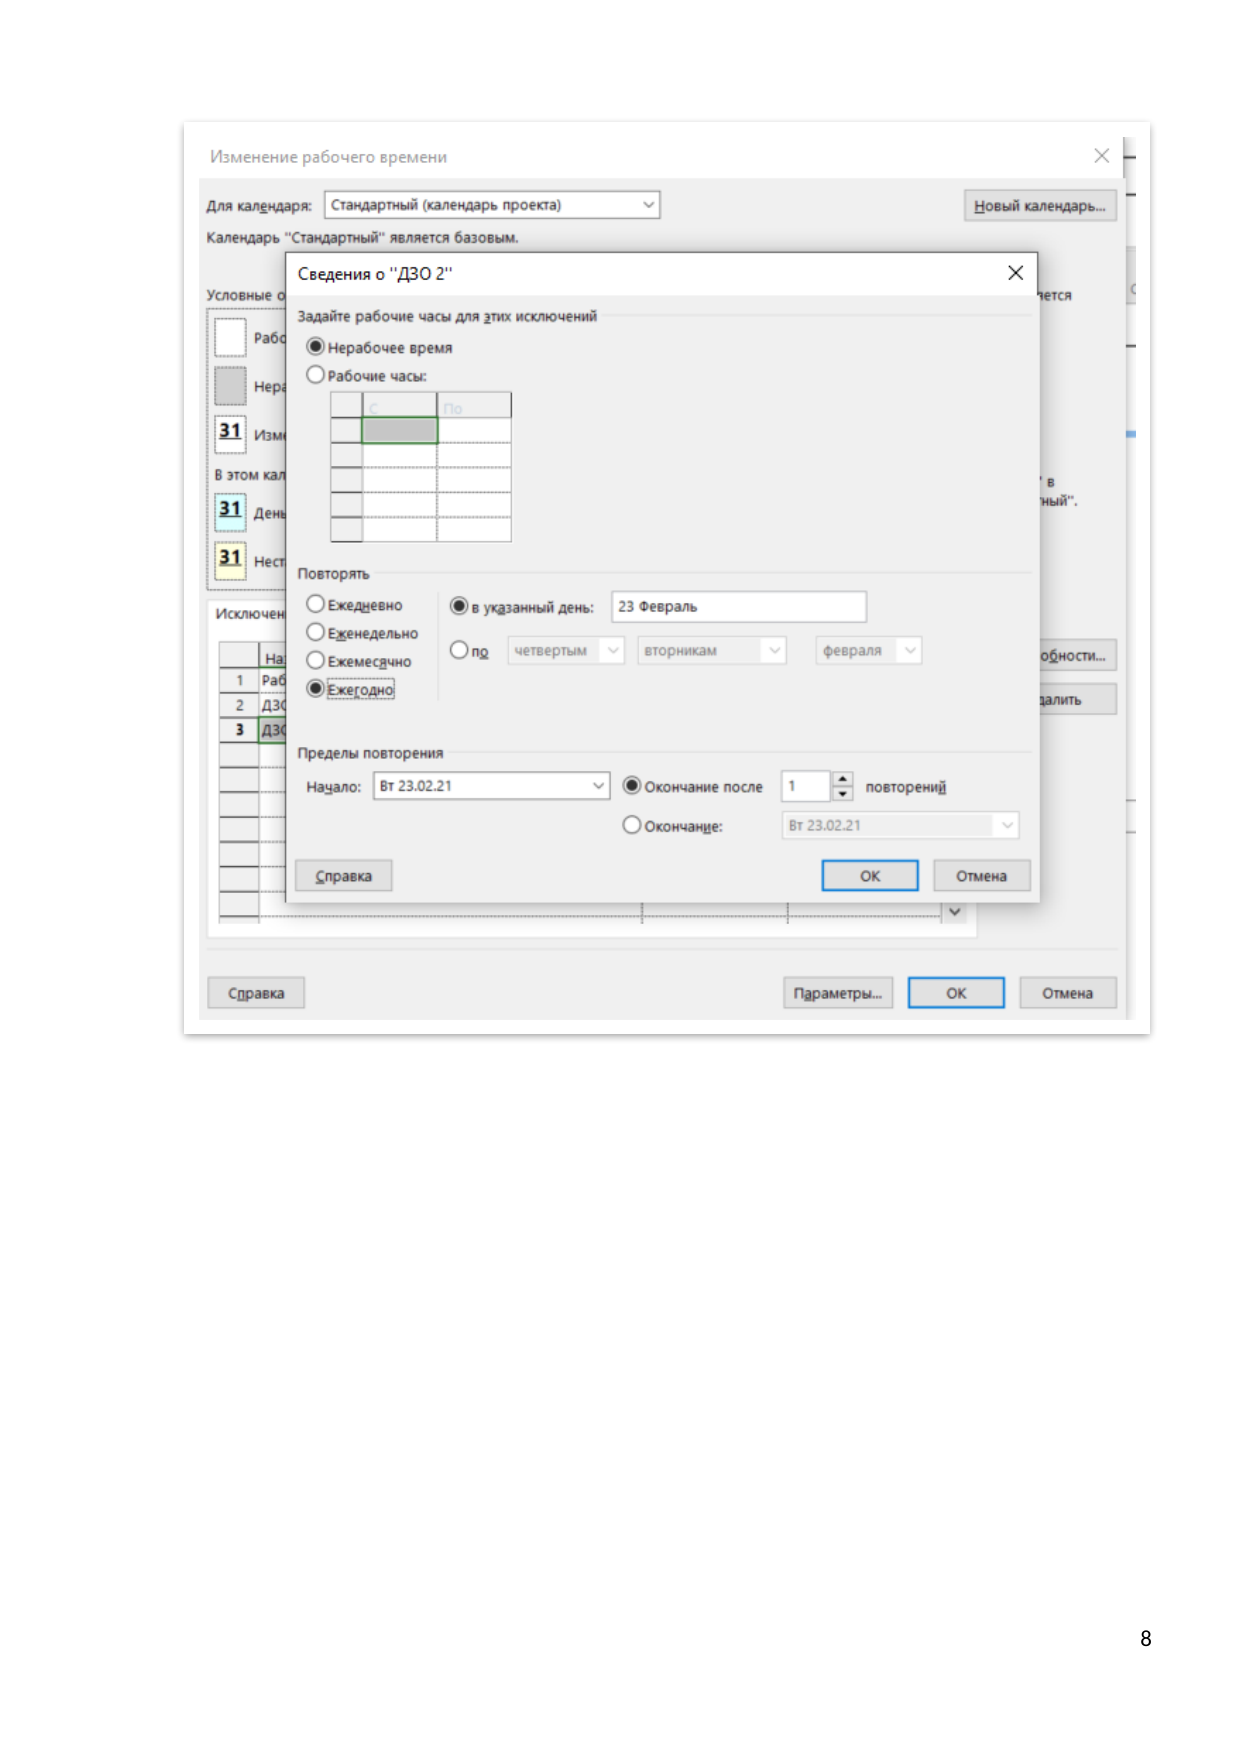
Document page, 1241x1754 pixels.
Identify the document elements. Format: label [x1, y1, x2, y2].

picture [199, 137, 1136, 1020]
